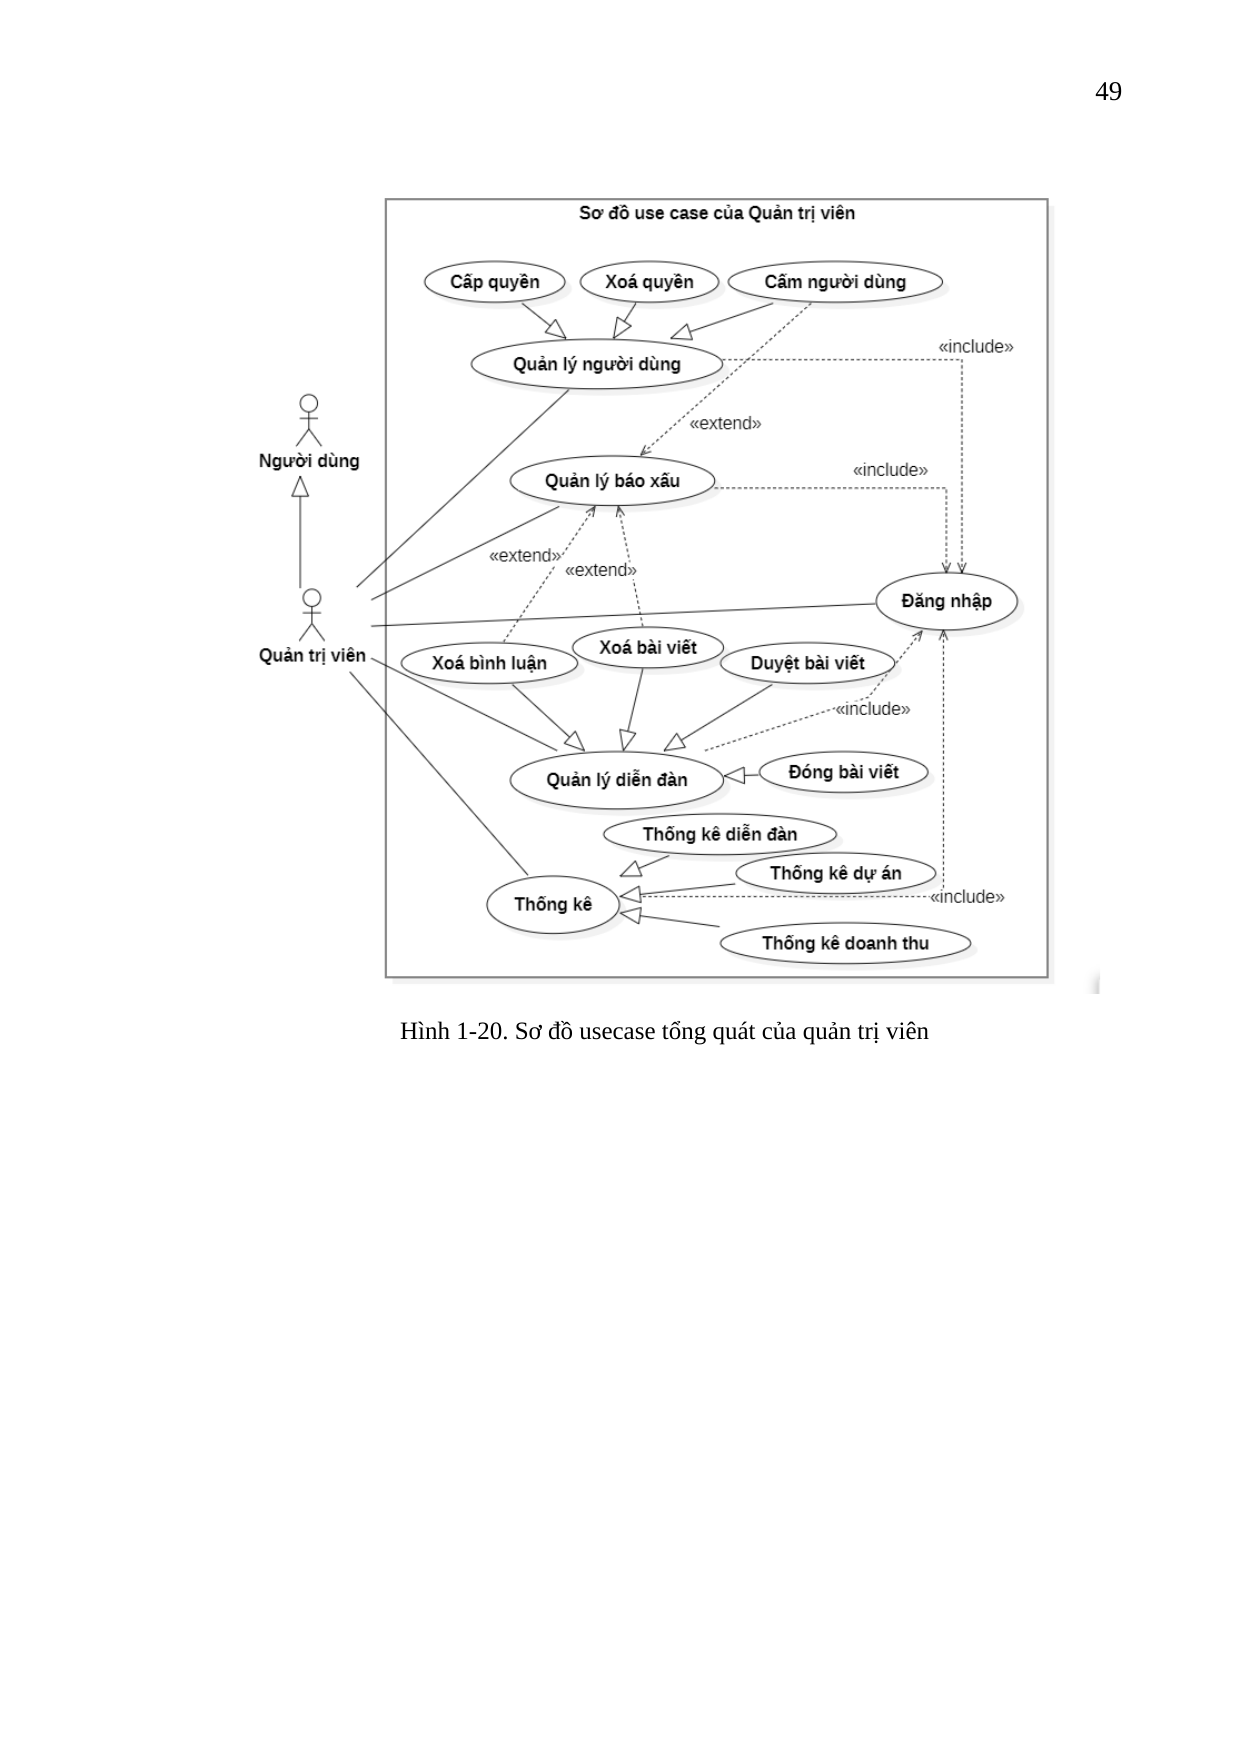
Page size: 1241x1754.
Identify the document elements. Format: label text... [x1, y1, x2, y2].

picture [228, 177, 1101, 994]
text Hình 1-20. Sơ đồ usecase tổng quát của quản trị viên [207, 1016, 1122, 1045]
